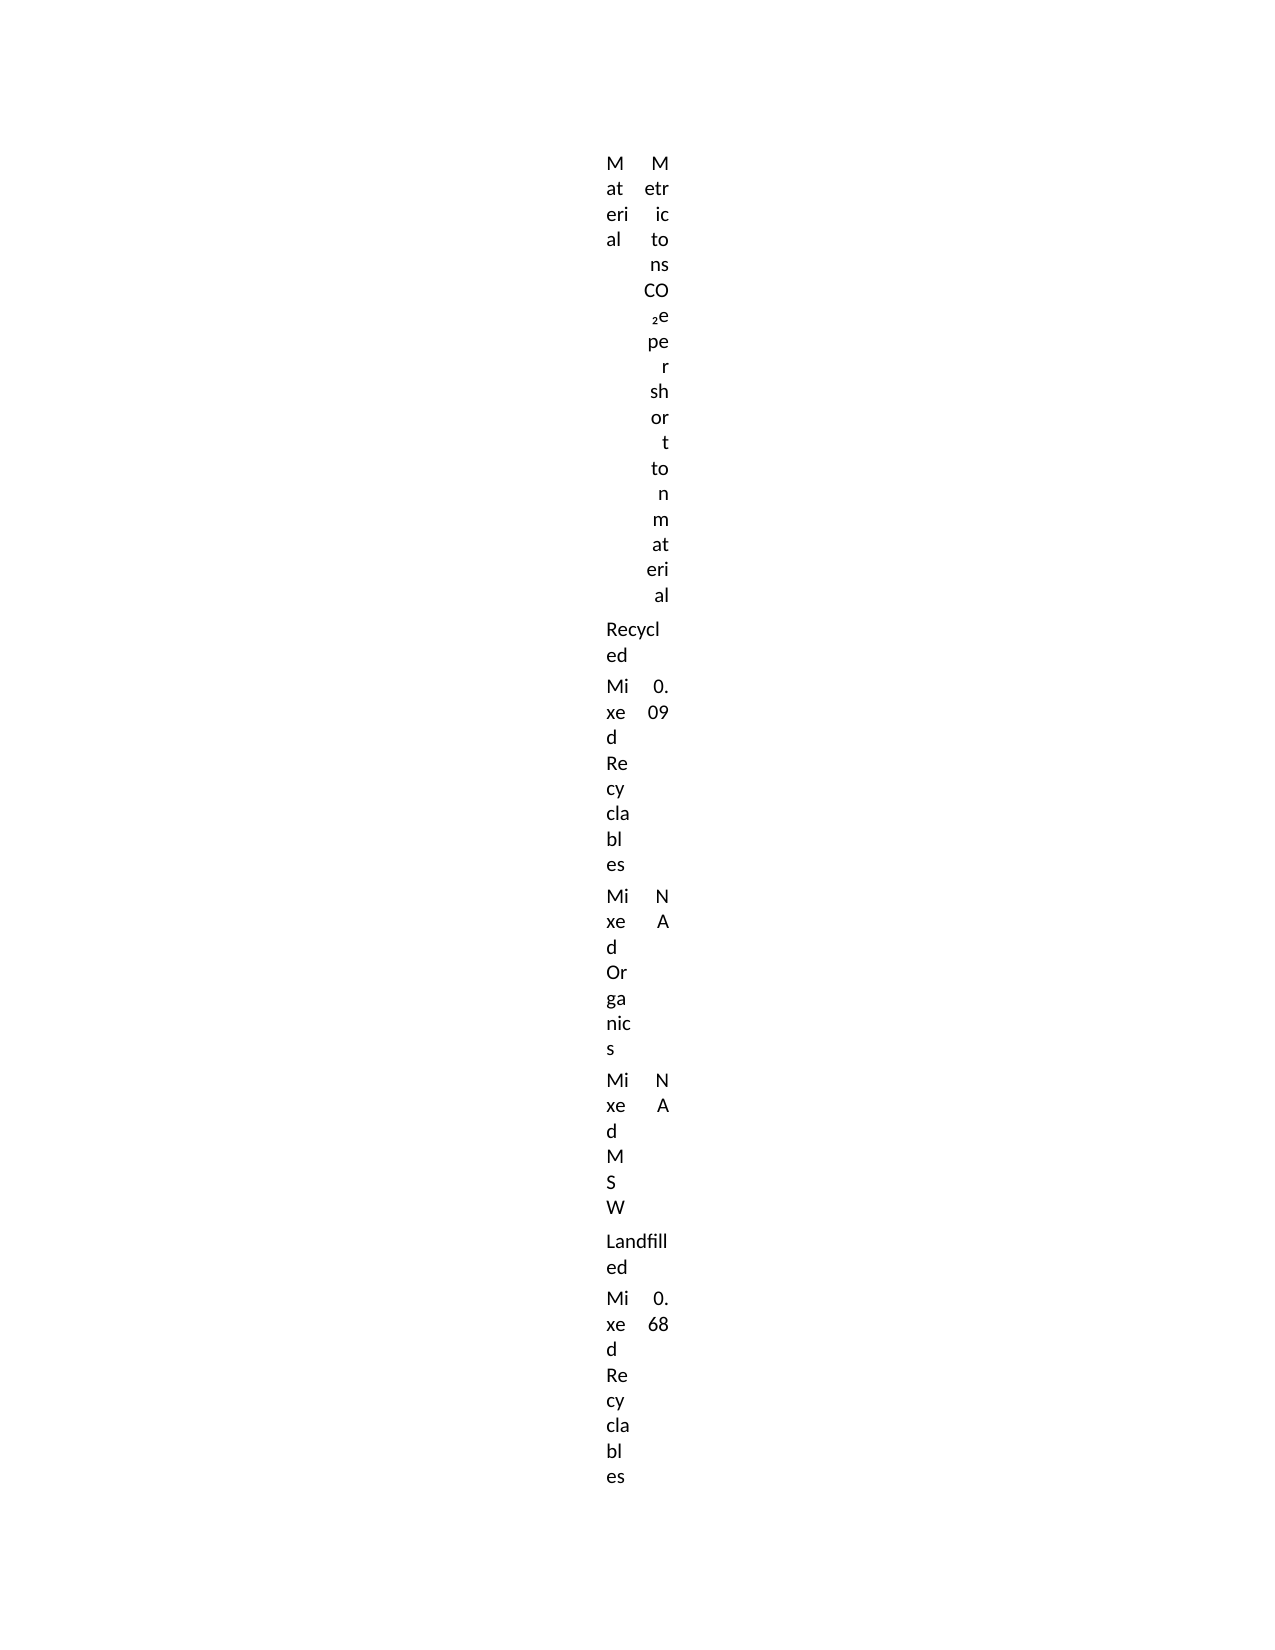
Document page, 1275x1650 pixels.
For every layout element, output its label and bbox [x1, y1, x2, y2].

table_cell [150, 150, 1125, 1495]
